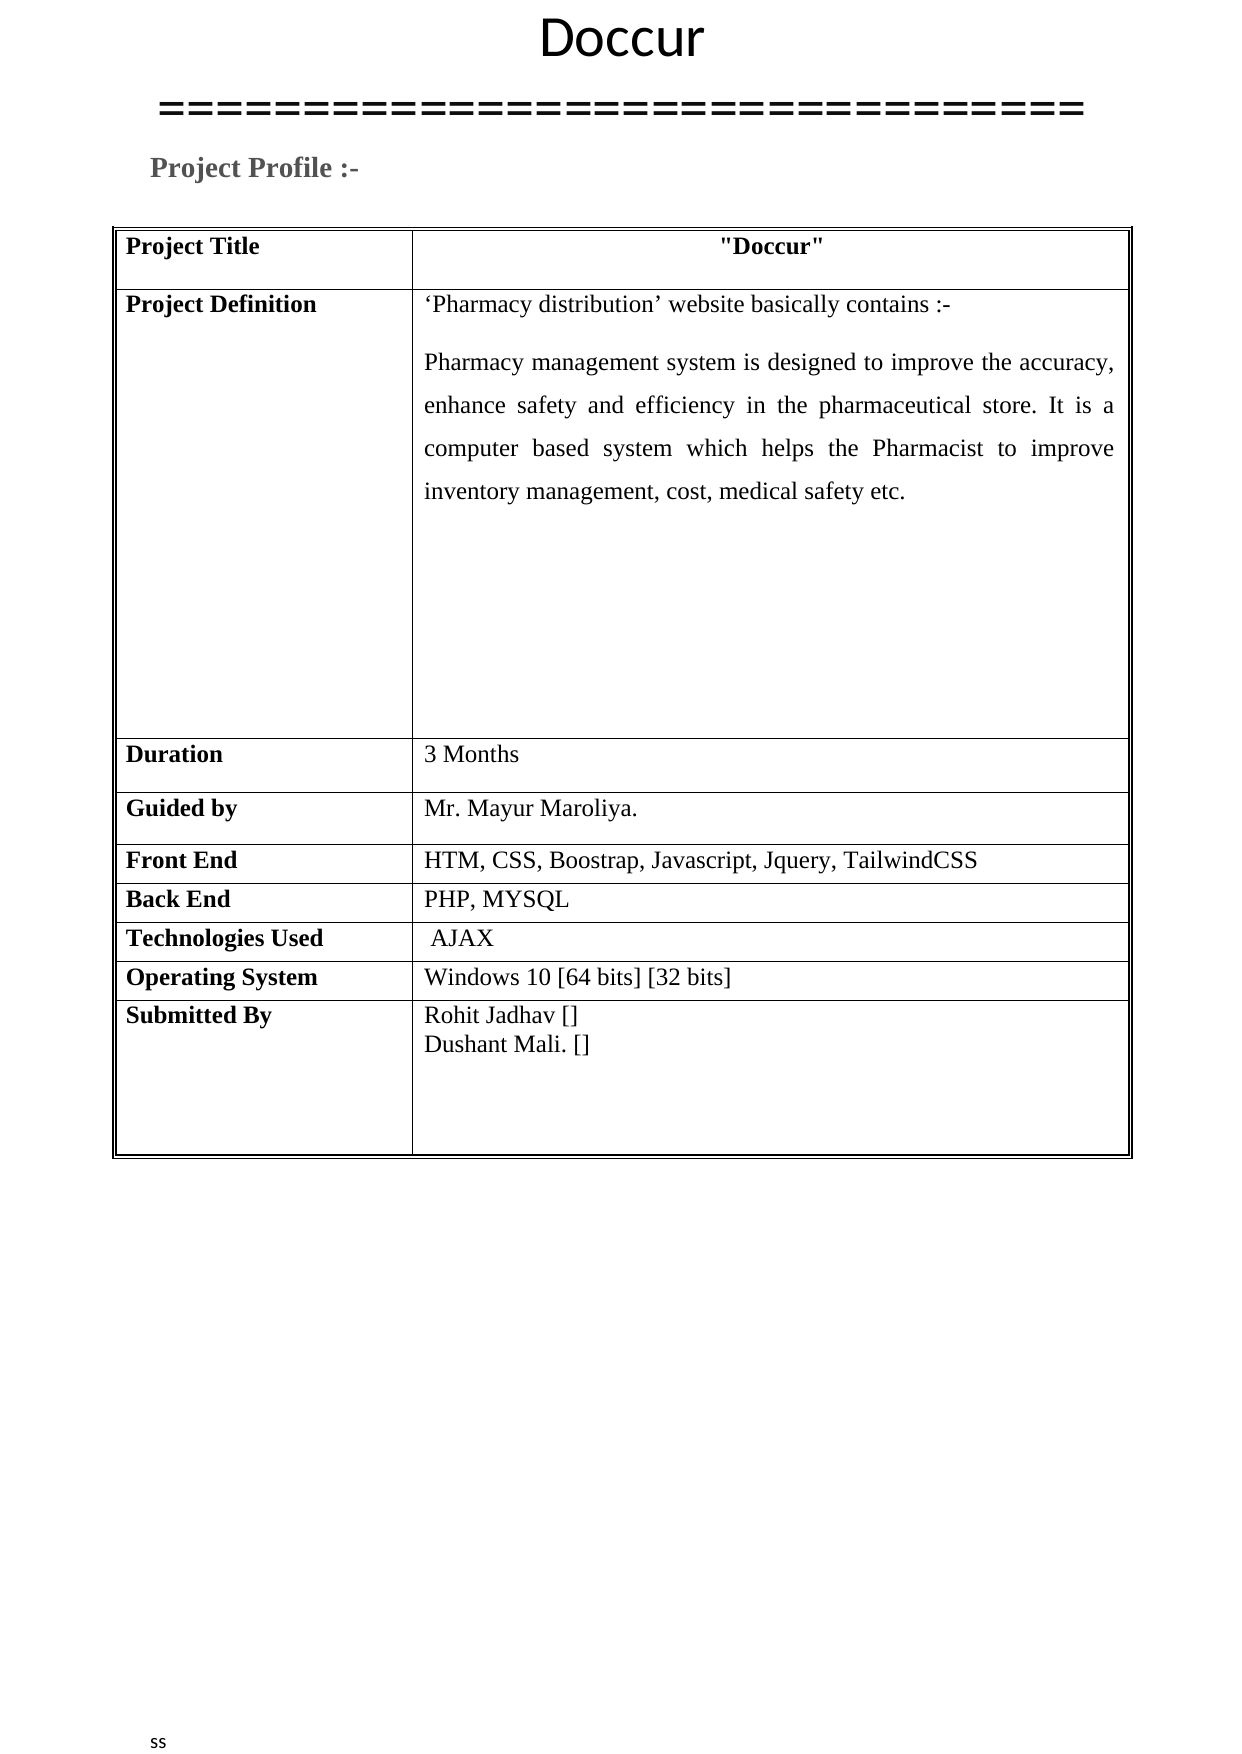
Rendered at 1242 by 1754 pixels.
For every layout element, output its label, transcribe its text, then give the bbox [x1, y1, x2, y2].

table_cell Submitted By [117, 1001, 412, 1154]
table_cell Duration [117, 739, 412, 792]
table_cell Mr. Mayur Maroliya. [413, 793, 1128, 844]
table_cell Operating System [117, 962, 412, 999]
table_cell ‘Pharmacy distribution’ website basically contains :- Pharmacy management system is designed to improve the accuracy, enhance safety and efficiency in the pharmaceutical store. It is a computer based system which helps the Pharmacist to improve inventory management, cost, medical safety etc. Photo gallery facility [413, 290, 1128, 738]
table_header "Doccur" [413, 231, 1128, 288]
table_cell Project Definition [117, 290, 412, 738]
table_cell Back End [117, 884, 412, 922]
table_cell PHP, MYSQL [413, 884, 1128, 922]
table_cell Front End [117, 845, 412, 883]
table_cell Guided by [117, 793, 412, 844]
table_cell AJAX [413, 923, 1128, 961]
table_cell 3 Months [413, 739, 1128, 792]
table_cell Windows 10 [64 bits] [32 bits] [413, 962, 1128, 999]
table_header Project Title [117, 231, 412, 288]
table_cell Rohit Jadhav [] Dushant Mali. [] [413, 1001, 1128, 1154]
table_cell Technologies Used [117, 923, 412, 961]
table_cell HTM, CSS, Boostrap, Javascript, Jquery, TailwindCSS [413, 845, 1128, 883]
text Project Profile :- [150, 150, 1095, 183]
